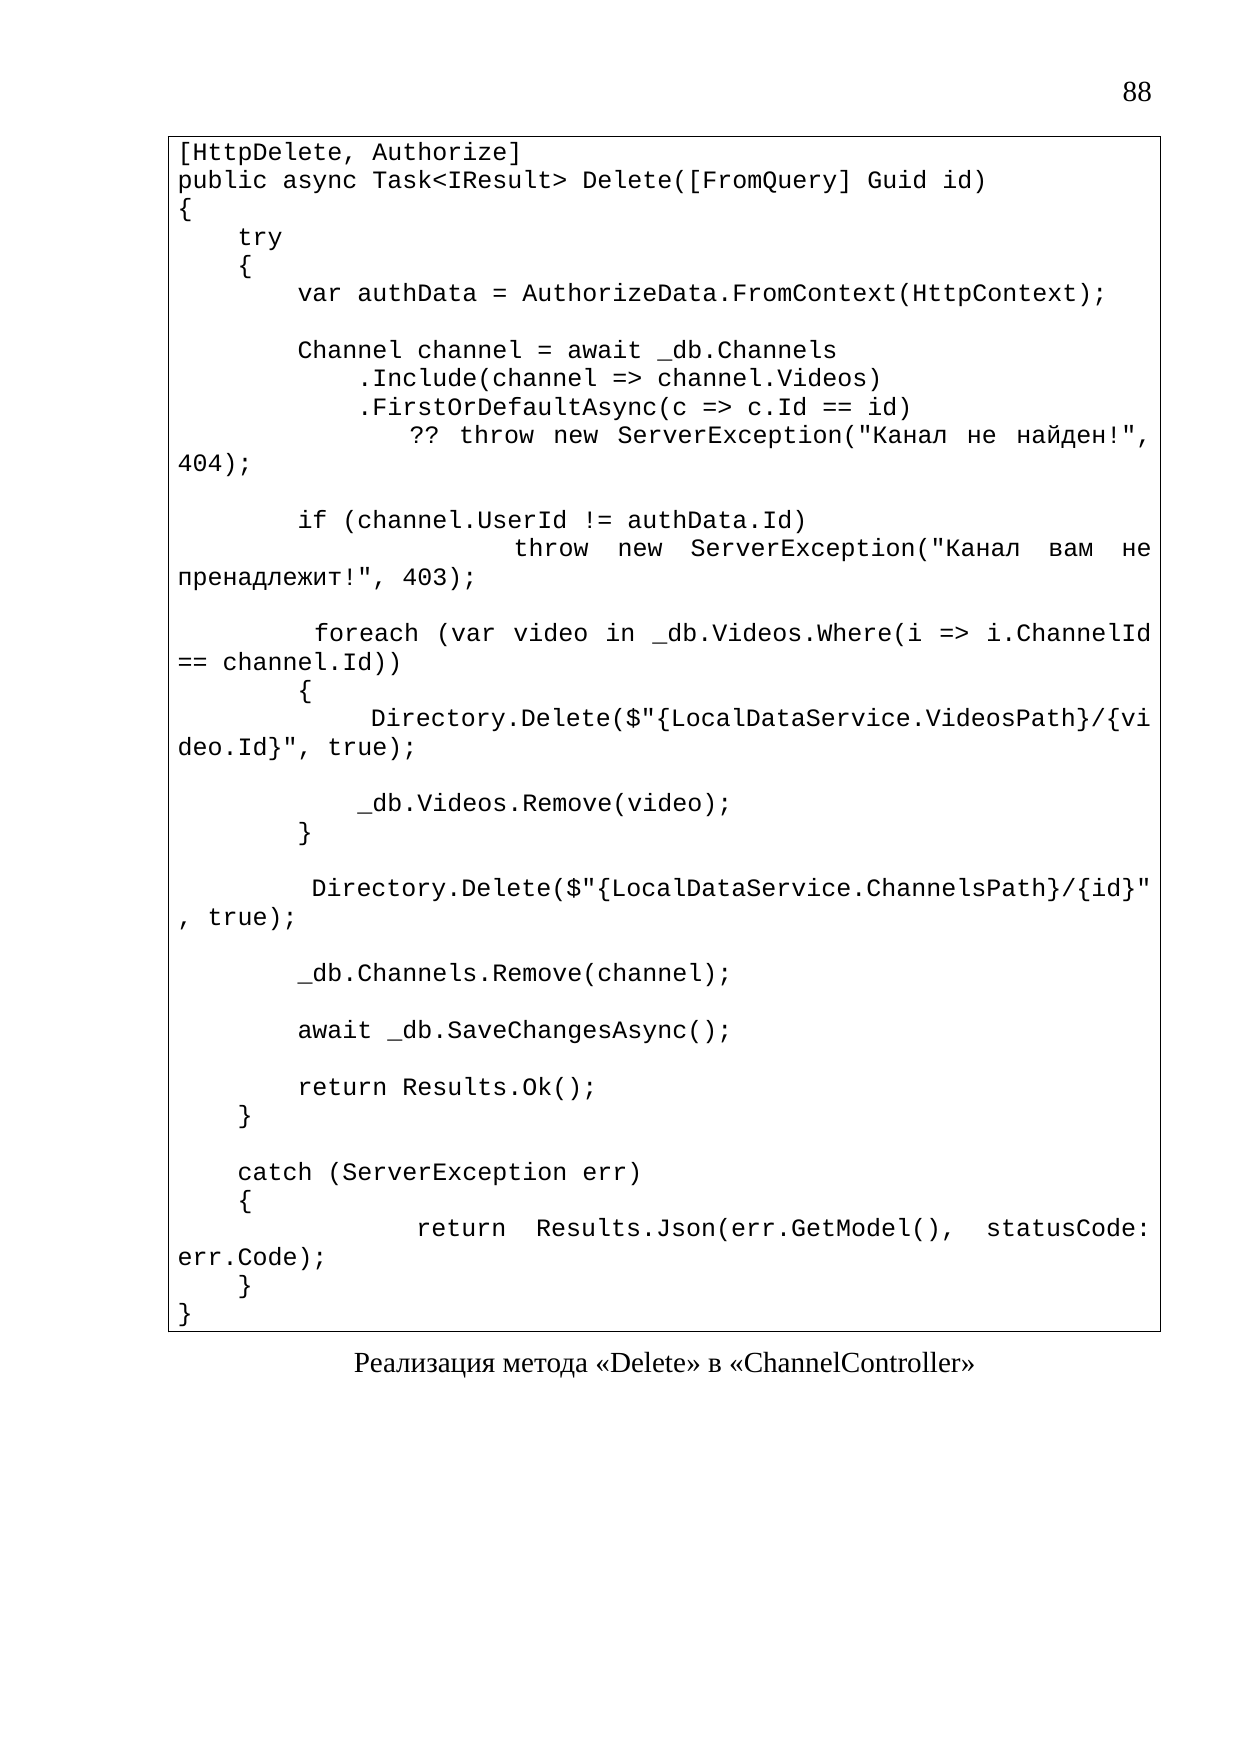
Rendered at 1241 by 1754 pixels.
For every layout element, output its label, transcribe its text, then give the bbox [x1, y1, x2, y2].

text .Include(channel => channel.Videos) [177, 366, 1152, 394]
text { [177, 678, 1152, 706]
text { [177, 1188, 1152, 1216]
text try [177, 224, 1152, 253]
text Реализация метода «Delete» в «ChannelController» [177, 1345, 1152, 1378]
text [HttpDelete, Authorize] [169, 137, 1160, 168]
text foreach (var video in _db.Videos.Where(i => i.ChannelId == channel.Id)) [177, 621, 1152, 678]
text return Results.Json(err.GetModel(), statusCode: err.Code); [177, 1216, 1152, 1273]
text _db.Channels.Remove(channel); [177, 961, 1152, 989]
text await _db.SaveChangesAsync(); [177, 1018, 1152, 1046]
text _db.Videos.Remove(video); [177, 791, 1152, 819]
text catch (ServerException err) [177, 1159, 1152, 1188]
text return Results.Ok(); [177, 1074, 1152, 1103]
text Channel channel = await _db.Channels [177, 338, 1152, 366]
text ?? throw new ServerException("Канал не найден!", 404); [177, 423, 1152, 479]
text throw new ServerException("Канал вам не пренадлежит!", 403); [177, 536, 1152, 593]
text Directory.Delete($"{LocalDataService.ChannelsPath}/{id}", true); [177, 876, 1152, 933]
text } [177, 819, 1152, 848]
text var authData = AuthorizeData.FromContext(HttpContext); [177, 281, 1152, 309]
text } [177, 1273, 1152, 1298]
text { [177, 253, 1152, 281]
text } [169, 1298, 1160, 1331]
text Directory.Delete($"{LocalDataService.VideosPath}/{video.Id}", true); [177, 706, 1152, 763]
text { [177, 196, 1152, 224]
text public async Task<IResult> Delete([FromQuery] Guid id) [177, 168, 1152, 196]
text } [177, 1103, 1152, 1131]
text if (channel.UserId != authData.Id) [177, 508, 1152, 536]
text .FirstOrDefaultAsync(c => c.Id == id) [177, 394, 1152, 423]
